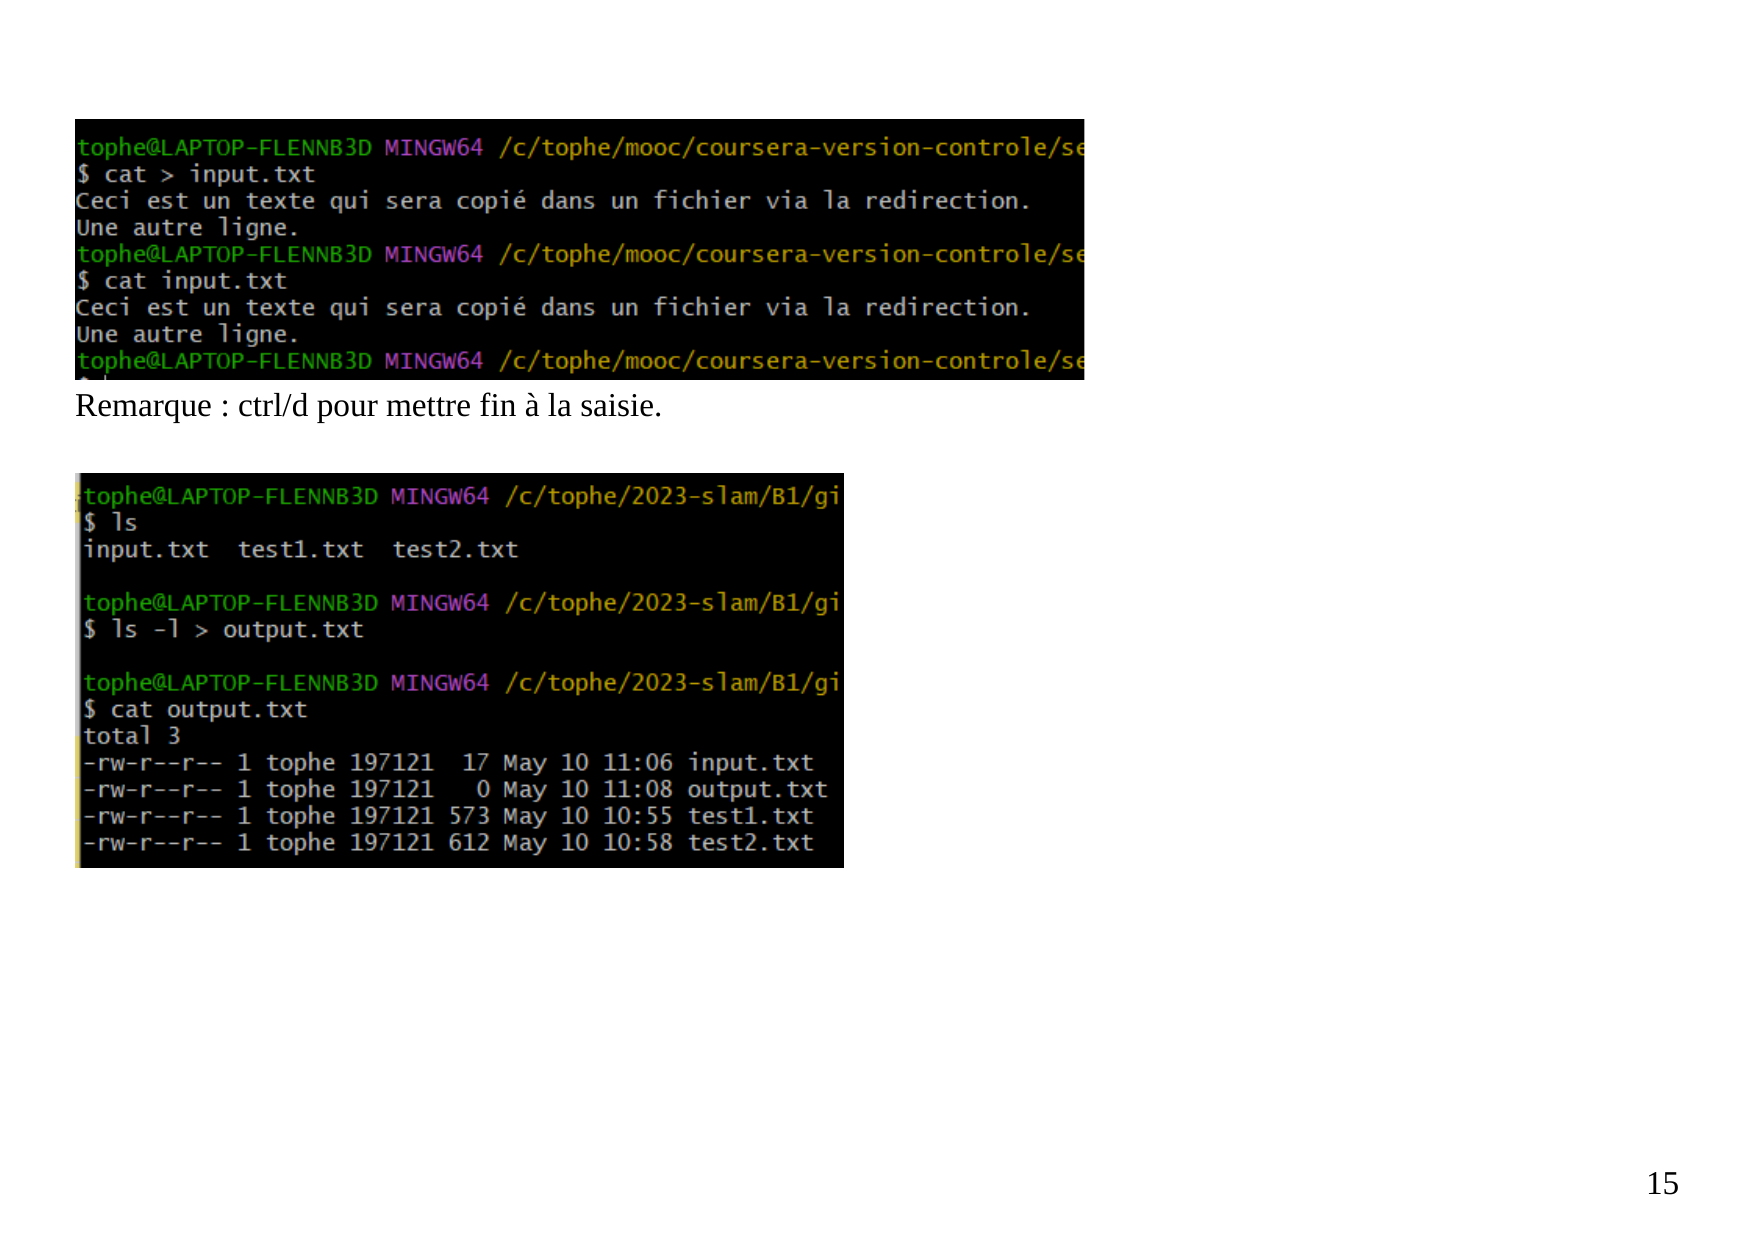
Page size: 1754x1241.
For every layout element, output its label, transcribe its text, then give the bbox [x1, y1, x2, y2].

picture [75, 119, 1085, 380]
picture [75, 473, 844, 868]
text Remarque : ctrl/d pour mettre fin à la saisie. [75, 386, 1679, 424]
